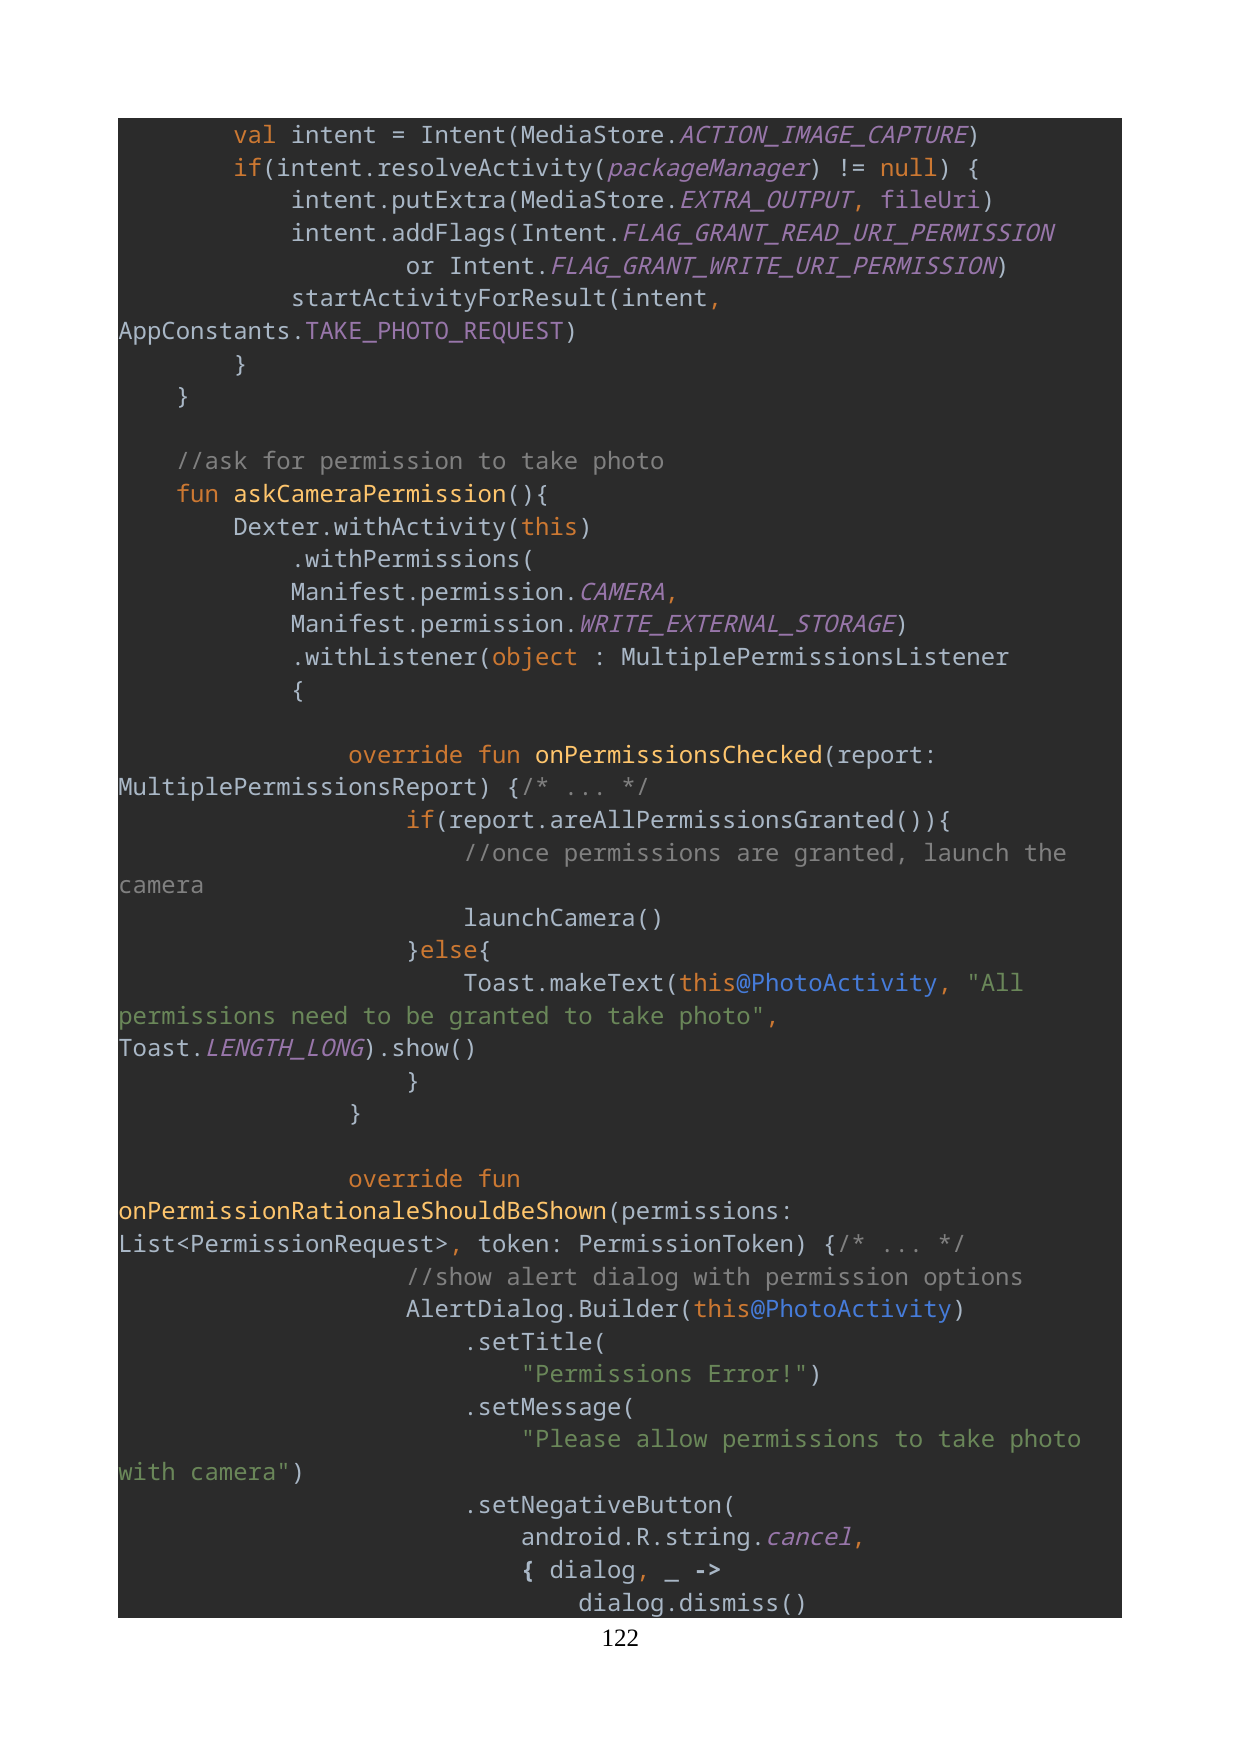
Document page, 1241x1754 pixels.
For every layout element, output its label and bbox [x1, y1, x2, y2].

text [118, 118, 1122, 1618]
